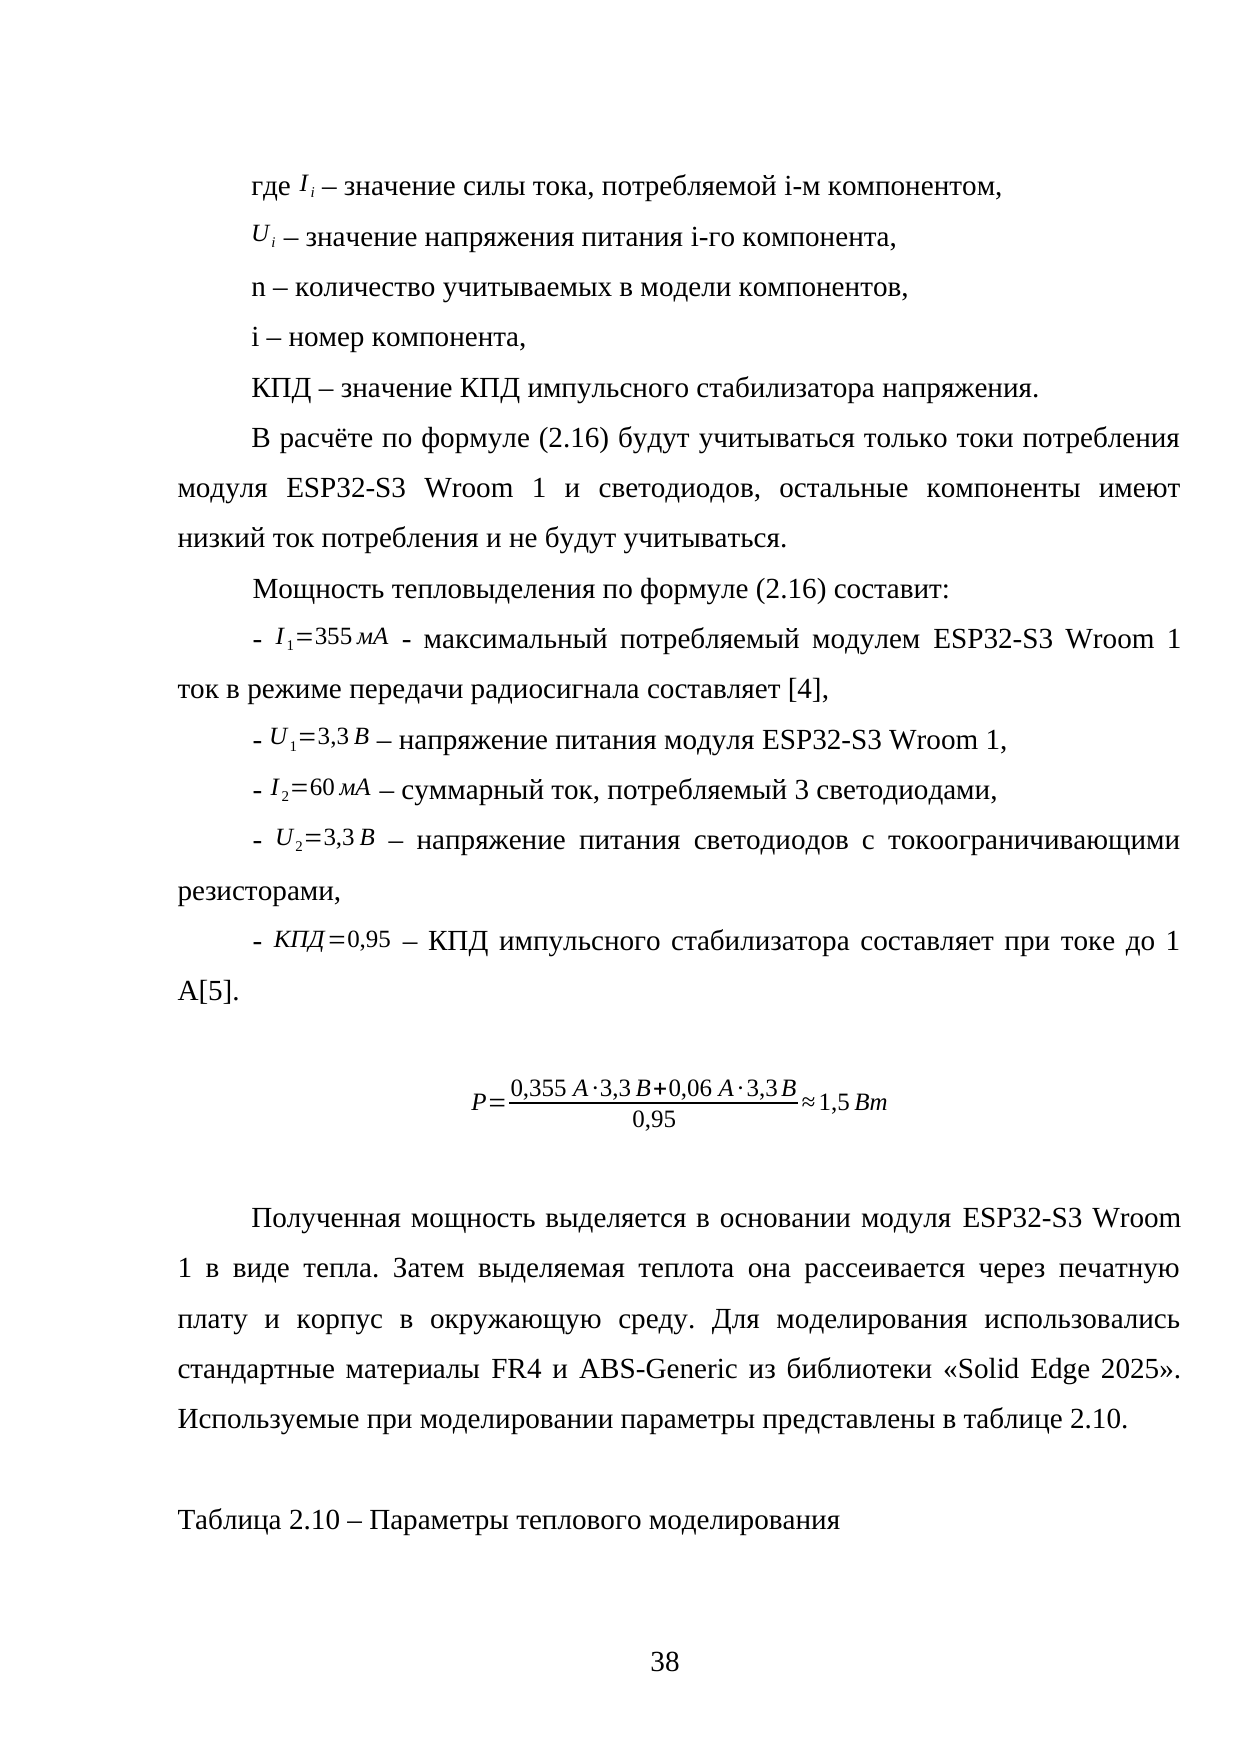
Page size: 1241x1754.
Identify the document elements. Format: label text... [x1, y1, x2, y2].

text Мощность тепловыделения по формуле (2.16) составит: [177, 571, 1181, 604]
text КПД – значение КПД импульсного стабилизатора напряжения. [177, 370, 1181, 403]
text В расчёте по формуле (2.16) будут учитываться только токи потребления модуля ESP32-S3 Wroom 1 и светодиодов, остальные компоненты имеют низкий ток потребления и не будут учитываться. [176, 420, 1181, 554]
text - - максимальный потребляемый модулем ESP32-S3 Wroom 1 ток в режиме передачи радиосигнала составляет [4], [177, 621, 1181, 705]
text где – значение силы тока, потребляемой i-м компонентом, [176, 168, 1181, 202]
text – значение напряжения питания i-го компонента, [176, 219, 1181, 252]
text Таблица 2.10 – Параметры теплового моделирования [177, 1502, 1153, 1536]
text - – напряжение питания светодиодов с токоограничивающими резисторами, [177, 822, 1181, 906]
text Полученная мощность выделяется в основании модуля ESP32-S3 Wroom 1 в виде тепла. Затем выделяемая теплота она рассеивается через печатную плату и корпус в окружающую среду. Для моделирования использовались стандартные материалы FR4 и ABS-Generic из библиотеки «Solid Edge 2025». Используемые при моделировании параметры представлены в таблице 2.10. [176, 1200, 1181, 1435]
text n – количество учитываемых в модели компонентов, [176, 269, 1181, 303]
text - – напряжение питания модуля ESP32-S3 Wroom 1, [177, 722, 1181, 755]
text - – КПД импульсного стабилизатора составляет при токе до 1 А[5]. [177, 923, 1181, 1007]
text i – номер компонента, [176, 319, 1181, 353]
text - – суммарный ток, потребляемый 3 светодиодами, [177, 772, 1181, 806]
